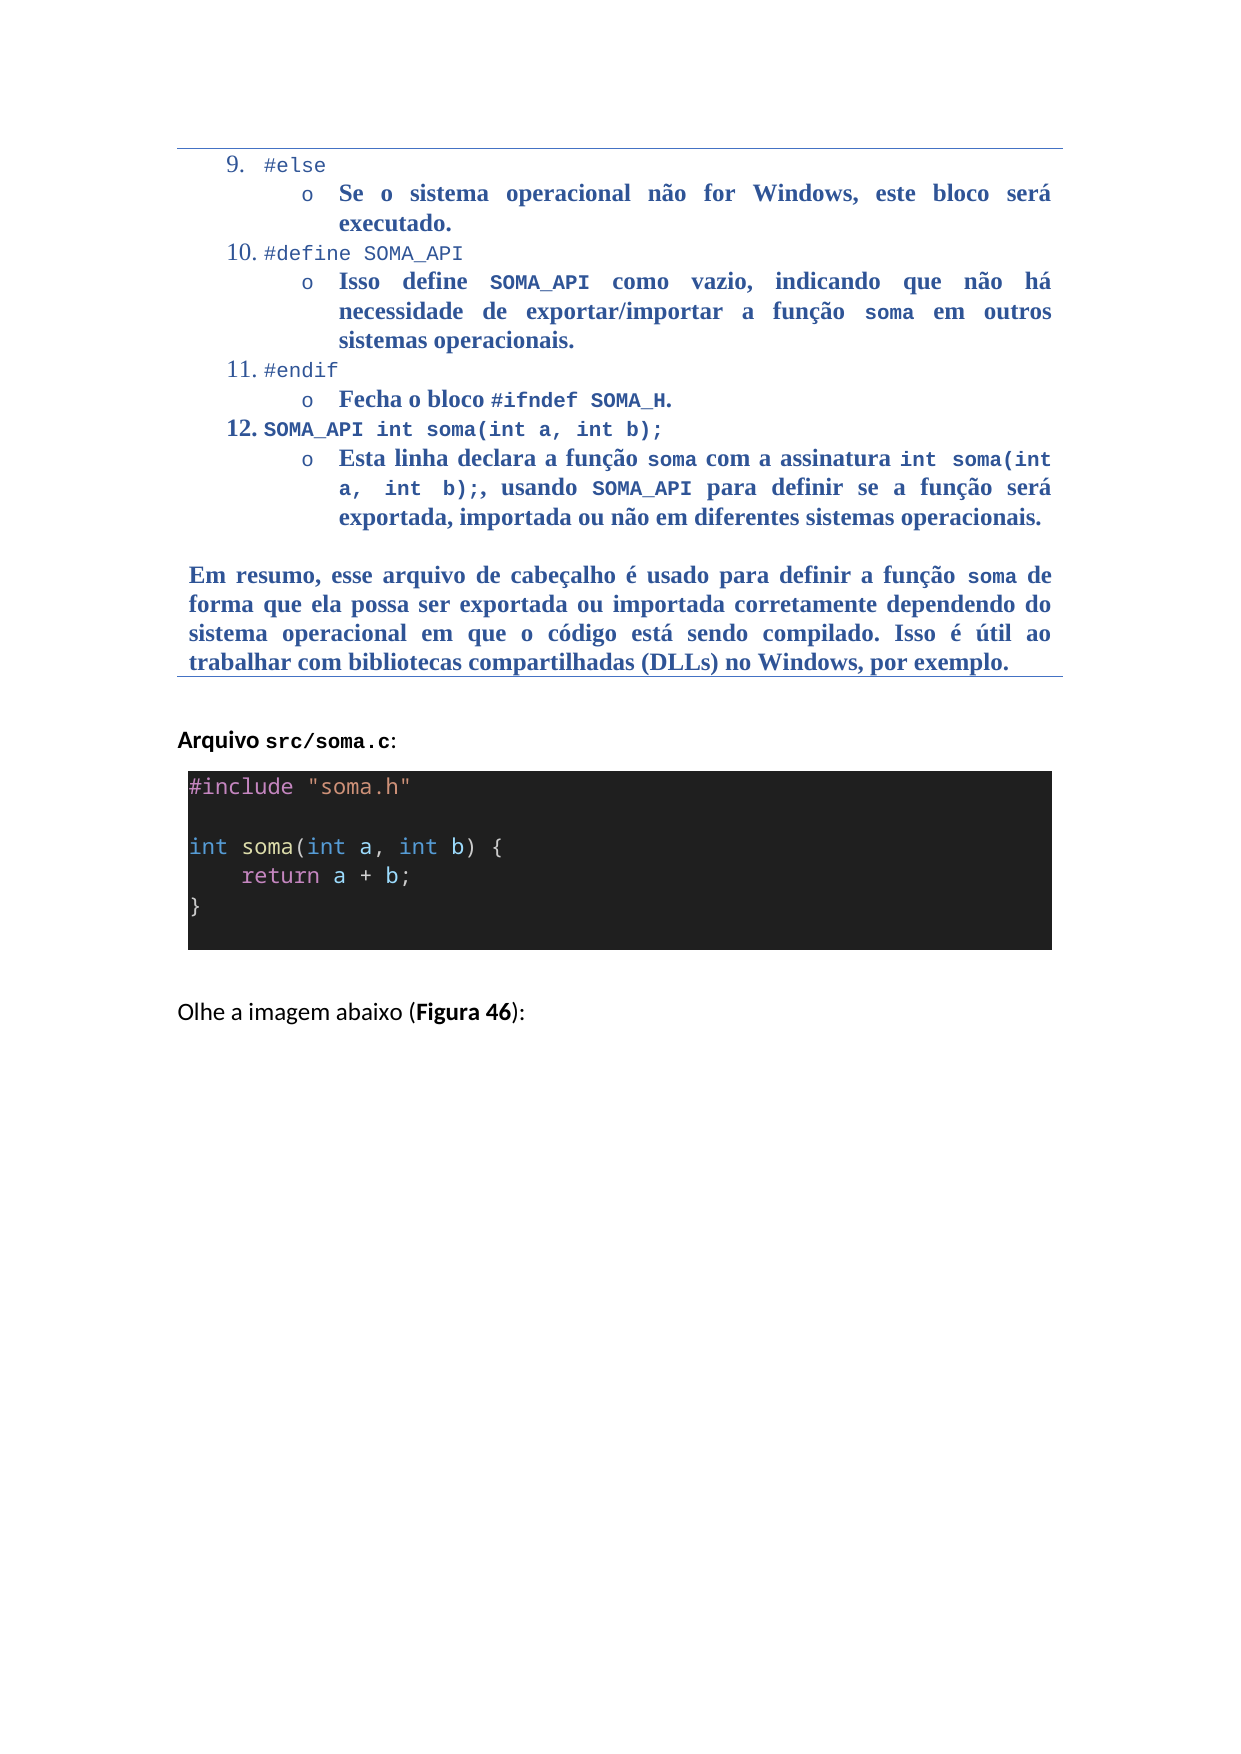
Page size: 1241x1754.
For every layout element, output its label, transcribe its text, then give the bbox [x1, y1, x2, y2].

text Arquivo src/soma.c: [177, 724, 1063, 754]
table_header #include "soma.h" int soma(int a, int b) { return a + b; } [177, 771, 1063, 996]
text Olhe a imagem abaixo (Figura 46): [177, 996, 1063, 1026]
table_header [177, 149, 1063, 676]
